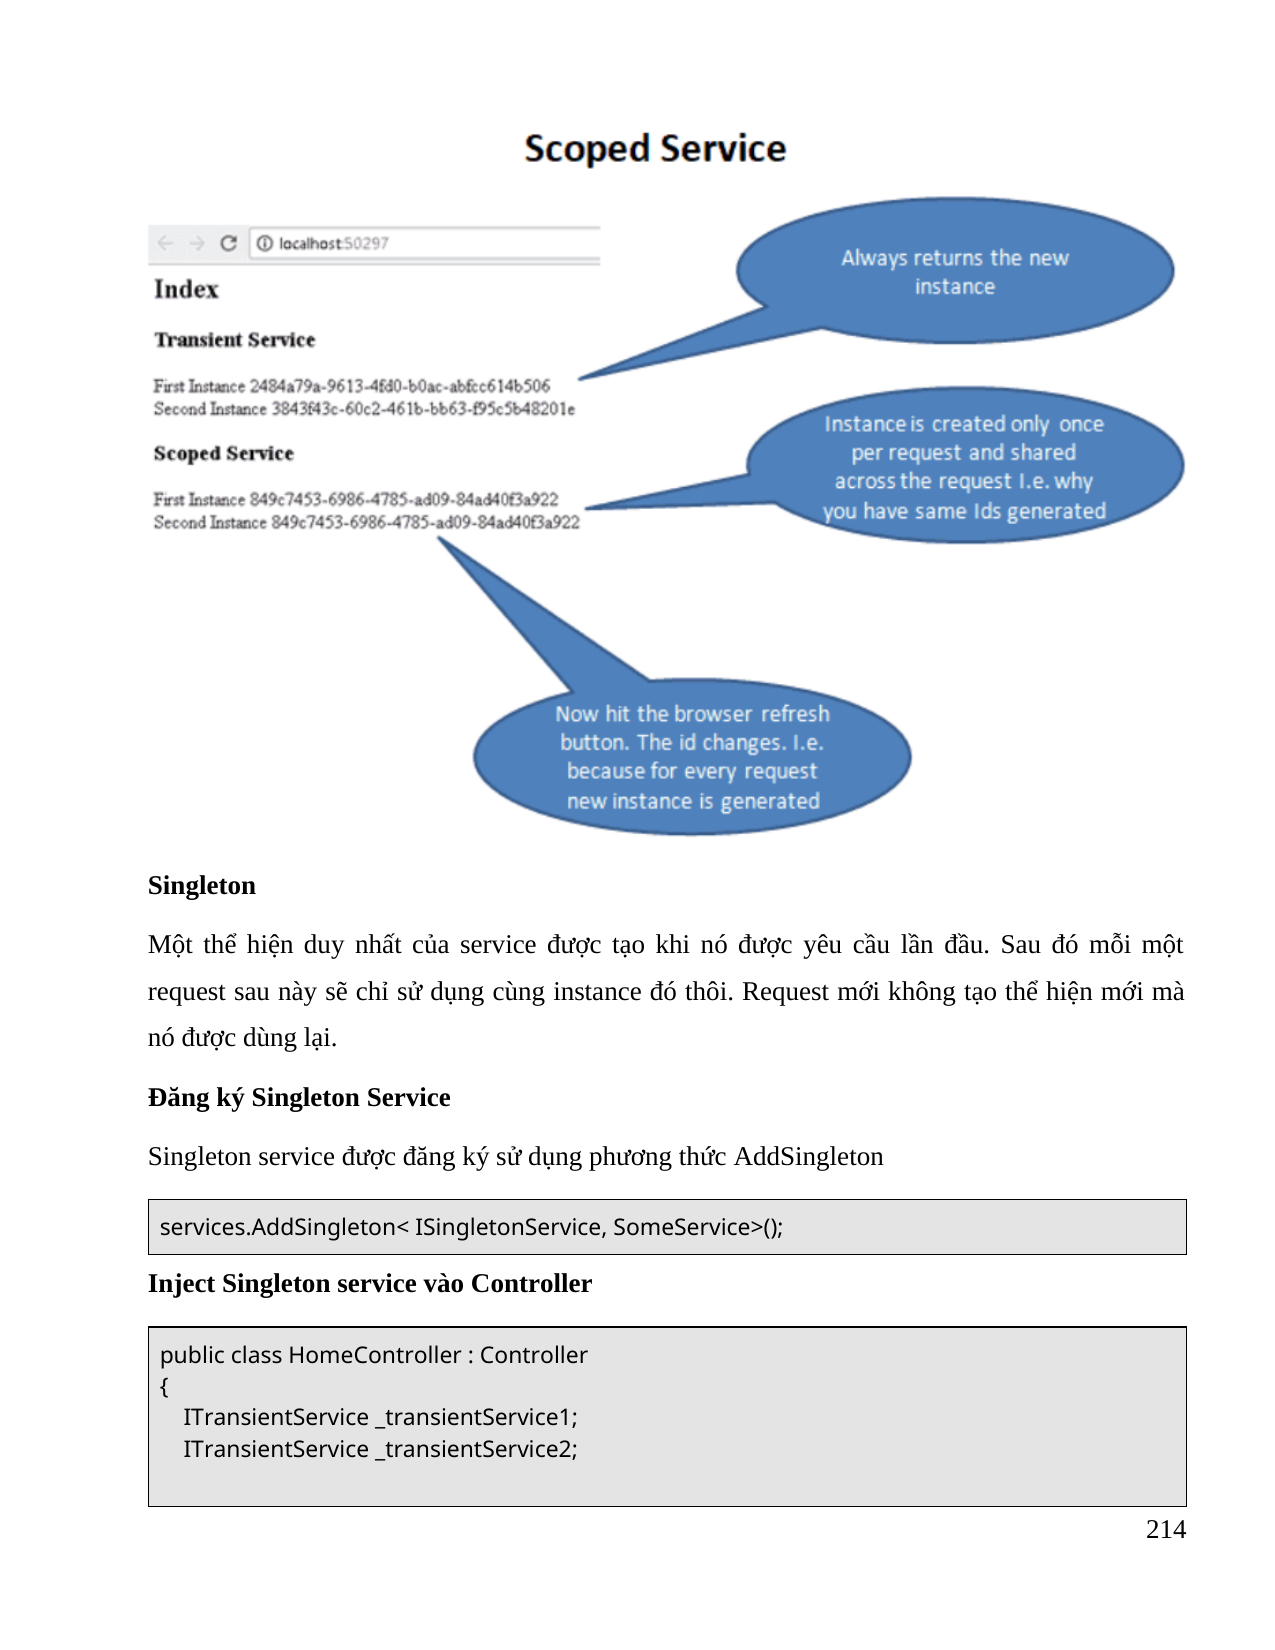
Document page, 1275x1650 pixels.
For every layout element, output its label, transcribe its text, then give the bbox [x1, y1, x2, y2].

picture [147, 118, 1187, 841]
text Một thể hiện duy nhất của service được tạo khi nó được yêu cầu lần đầu. Sau đó mỗi một request sau này sẽ chỉ sử dụng cùng instance đó thôi. Request mới không tạo thể hiện mới mà nó được dùng lại. [148, 928, 1186, 1053]
text Inject Singleton service vào Controller [148, 1267, 1186, 1298]
text Đăng ký Singleton Service [148, 1081, 1186, 1112]
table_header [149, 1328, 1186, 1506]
text Singleton service được đăng ký sử dụng phương thức AddSingleton [148, 1140, 1186, 1171]
text Singleton [148, 869, 1186, 900]
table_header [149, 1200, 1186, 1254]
